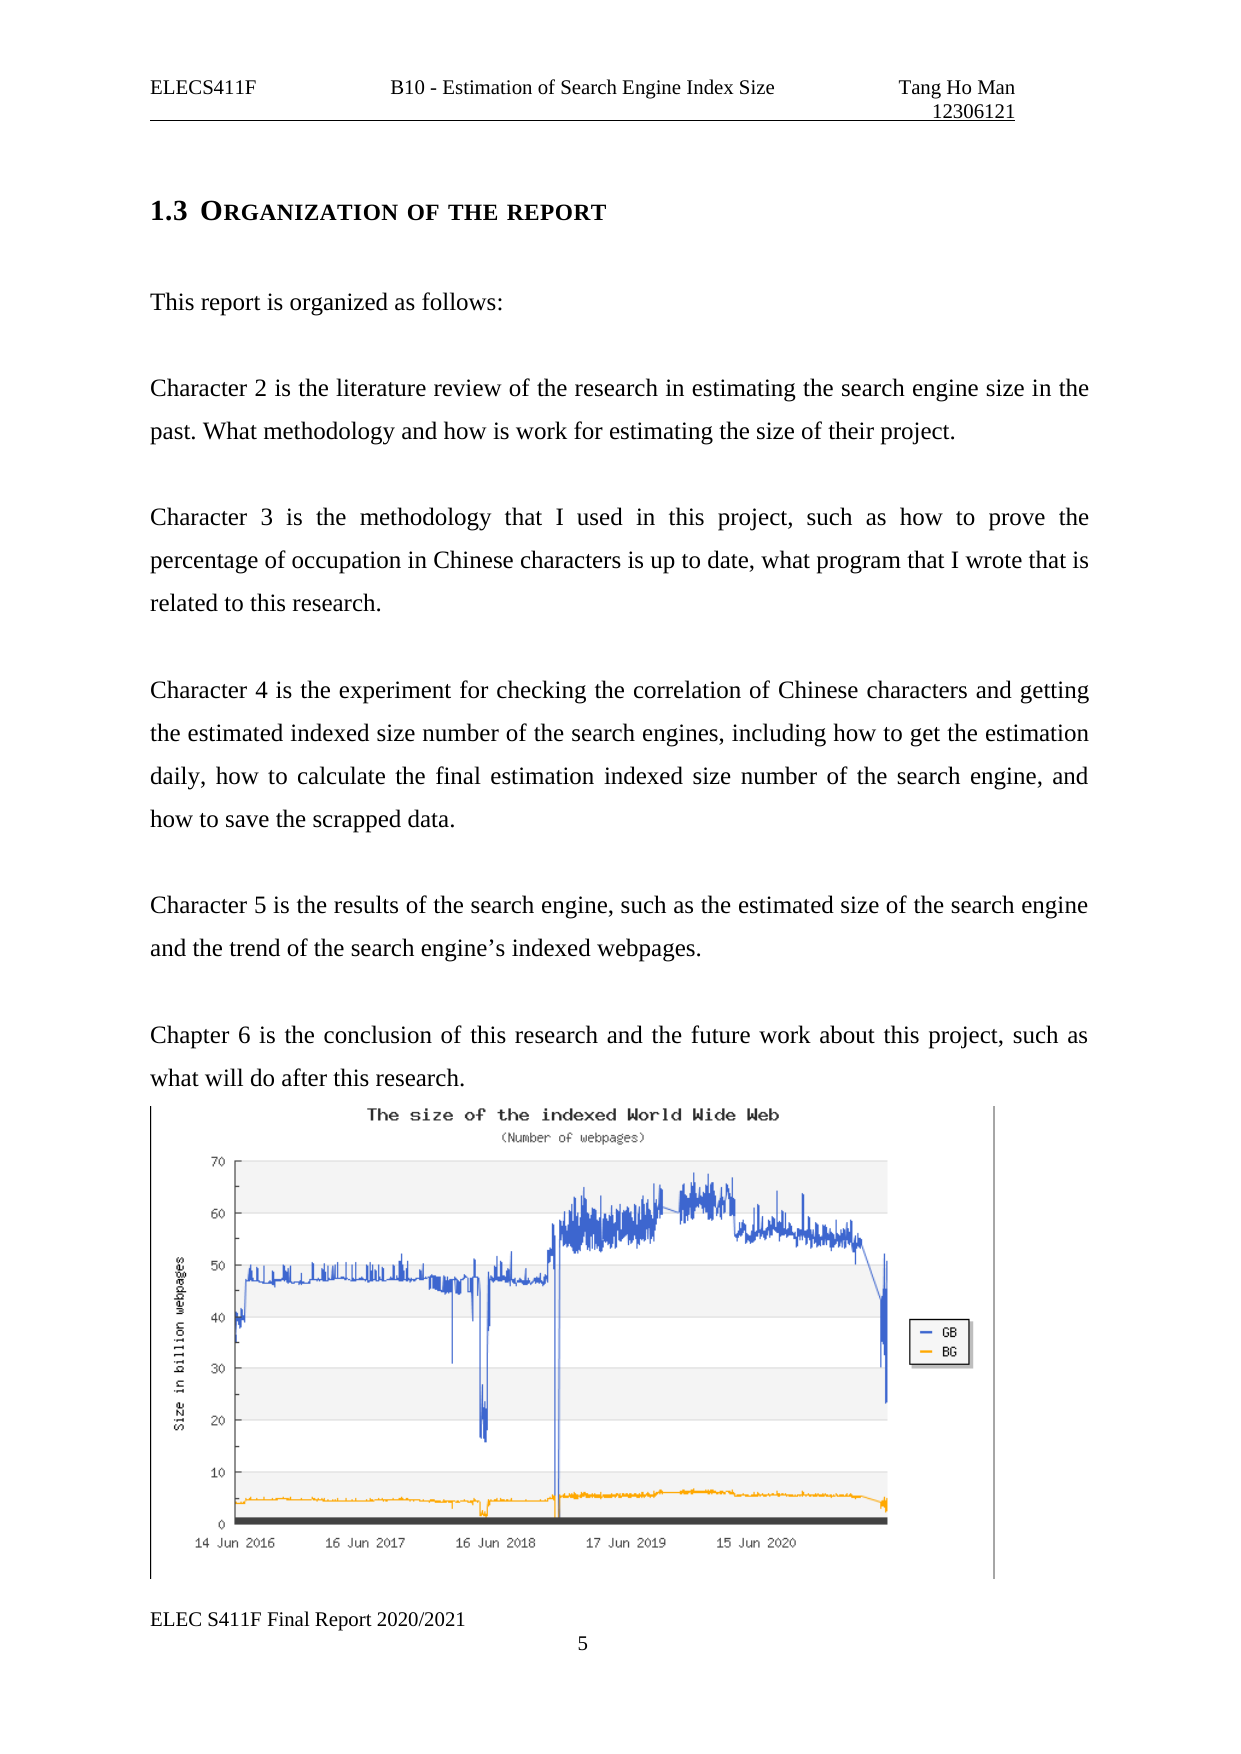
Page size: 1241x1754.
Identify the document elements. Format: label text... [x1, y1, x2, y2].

text Character 2 is the literature review of the research in estimating the search engine size in the past. What methodology and how is work for estimating the size of their project. [150, 373, 1090, 445]
picture [150, 1106, 995, 1579]
text Chapter 6 is the conclusion of this research and the future work about this project, such as what will do after this research. [150, 1020, 1090, 1092]
text Character 3 is the methodology that I used in this project, such as how to prove the percentage of occupation in Chinese characters is up to date, what program that I wrote that is related to this research. [150, 502, 1090, 617]
text Character 4 is the experiment for checking the correlation of Chinese characters and getting the estimated indexed size number of the search engines, including how to get the estimation daily, how to calculate the final estimation indexed size number of the search engine, and how to save the scrapped data. [150, 675, 1090, 833]
text Character 5 is the results of the search engine, such as the estimated size of the search engine and the trend of the search engine’s indexed webpages. [150, 890, 1090, 962]
text This report is organized as follows: [150, 287, 1090, 315]
subtitle Organization of the report [150, 193, 1090, 227]
